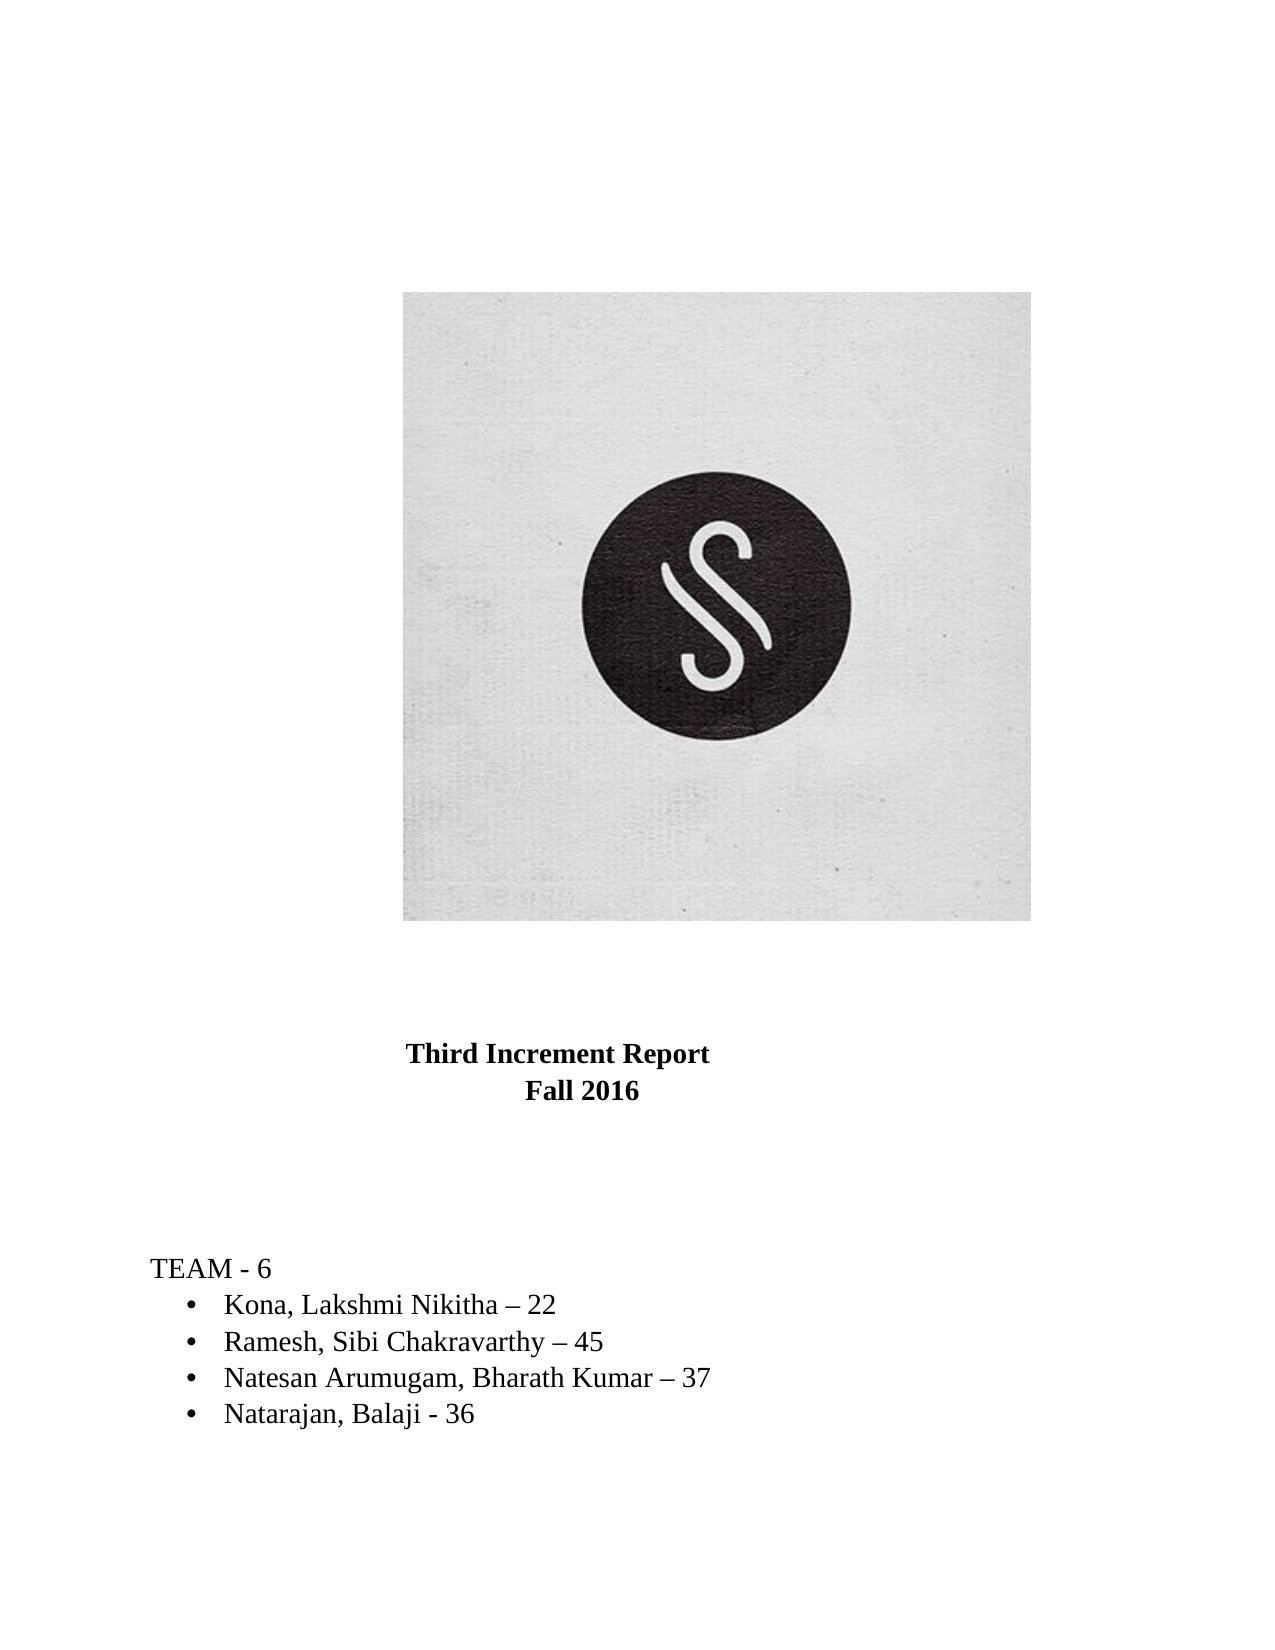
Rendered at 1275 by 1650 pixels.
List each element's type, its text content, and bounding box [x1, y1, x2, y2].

list Natesan Arumugam, Bharath Kumar – 37 [186, 1360, 1237, 1393]
picture [402, 292, 1031, 921]
text TEAM - 6 [150, 1251, 1237, 1285]
list Natarajan, Balaji - 36 [186, 1396, 1237, 1430]
text Fall 2016 [450, 1073, 1125, 1106]
list Ramesh, Sibi Chakravarthy – 45 [186, 1323, 1237, 1357]
list Kona, Lakshmi Nikitha – 22 [186, 1287, 1237, 1321]
text Third Increment Report [405, 1037, 1237, 1070]
